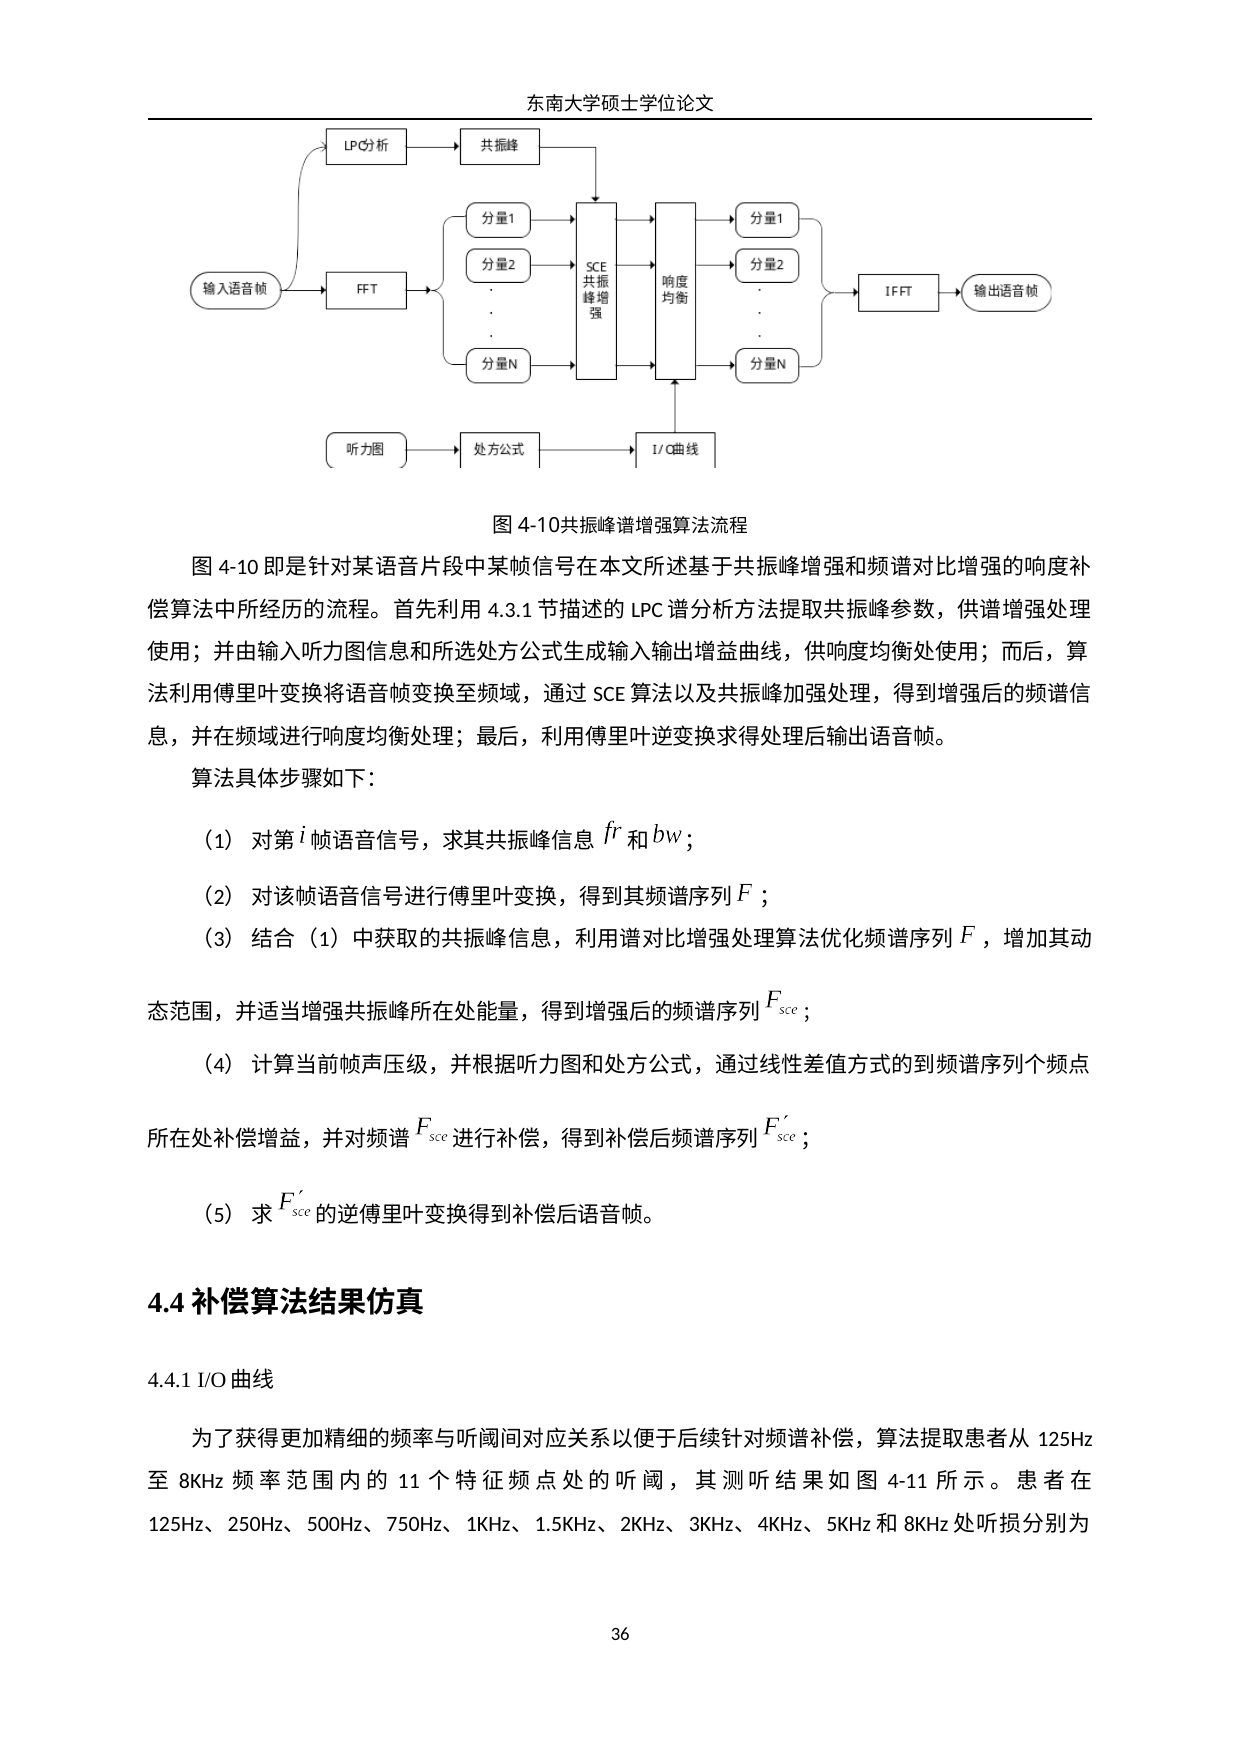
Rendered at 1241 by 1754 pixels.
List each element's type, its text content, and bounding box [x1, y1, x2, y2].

list 求的逆傅里叶变换得到补偿后语音帧。 [148, 1173, 1092, 1241]
list 补偿算法结果仿真 [148, 1266, 1092, 1333]
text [148, 1420, 1092, 1538]
list 对第帧语音信号，求其共振峰信息和； [148, 801, 1092, 869]
list 计算当前帧声压级，并根据听力图和处方公式，通过线性差值方式的到频谱序列个频点所在处补偿增益，并对频谱进行补偿，得到补偿后频谱序列； [148, 1046, 1092, 1165]
text 算法具体步骤如下： [148, 759, 1092, 793]
text 图4-10共振峰谱增强算法流程 [148, 507, 1092, 541]
list 结合（1）中获取的共振峰信息，利用谱对比增强处理算法优化频谱序列，增加其动态范围，并适当增强共振峰所在处能量，得到增强后的频谱序列； [148, 919, 1092, 1038]
list 对该帧语音信号进行傅里叶变换，得到其频谱序列； [148, 877, 1092, 911]
text 图4-10即是针对某语音片段中某帧信号在本文所述基于共振峰增强和频谱对比增强的响度补偿算法中所经历的流程。首先利用4.3.1节描述的LPC谱分析方法提取共振峰参数，供谱增强处理使用；并由输入听力图信息和所选处方公式生成输入输出增益曲线，供响度均衡处使用；而后，算法利用傅里叶变换将语音帧变换至频域，通过SCE算法以及共振峰加强处理，得到增强后的频谱信息，并在频域进行响度均衡处理；最后，利用傅里叶逆变换求得处理后输出语音帧。 [148, 548, 1092, 752]
list I/O曲线 [148, 1361, 1092, 1395]
